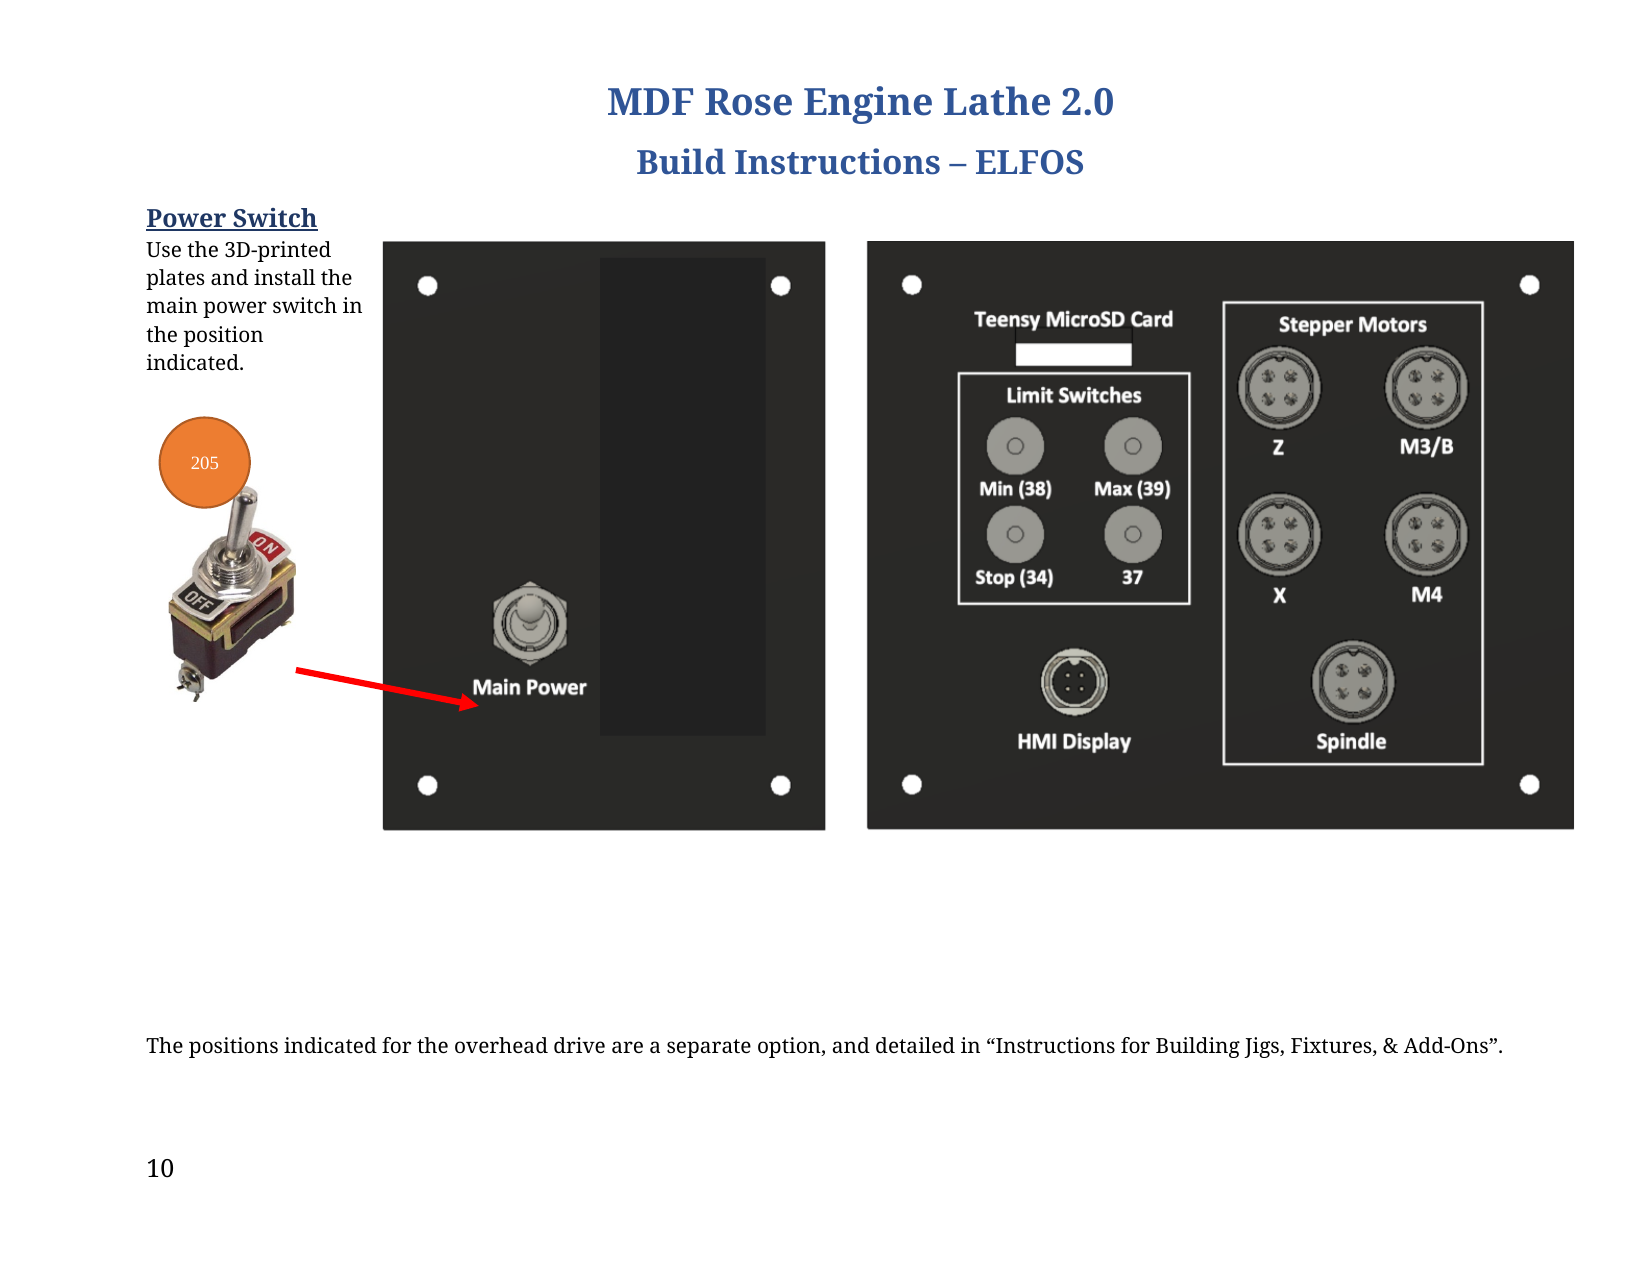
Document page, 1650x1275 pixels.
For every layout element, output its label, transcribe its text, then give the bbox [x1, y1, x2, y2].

subtitle Power Switch [146, 201, 1575, 235]
text Use the 3D-printed plates and install the main power switch in the position indicated. [146, 235, 1575, 377]
picture [168, 486, 296, 702]
text The positions indicated for the overhead drive are a separate option, and detailed in “Instructions for Building Jigs, Fixtures, & Add-Ons”. [146, 1031, 1575, 1059]
